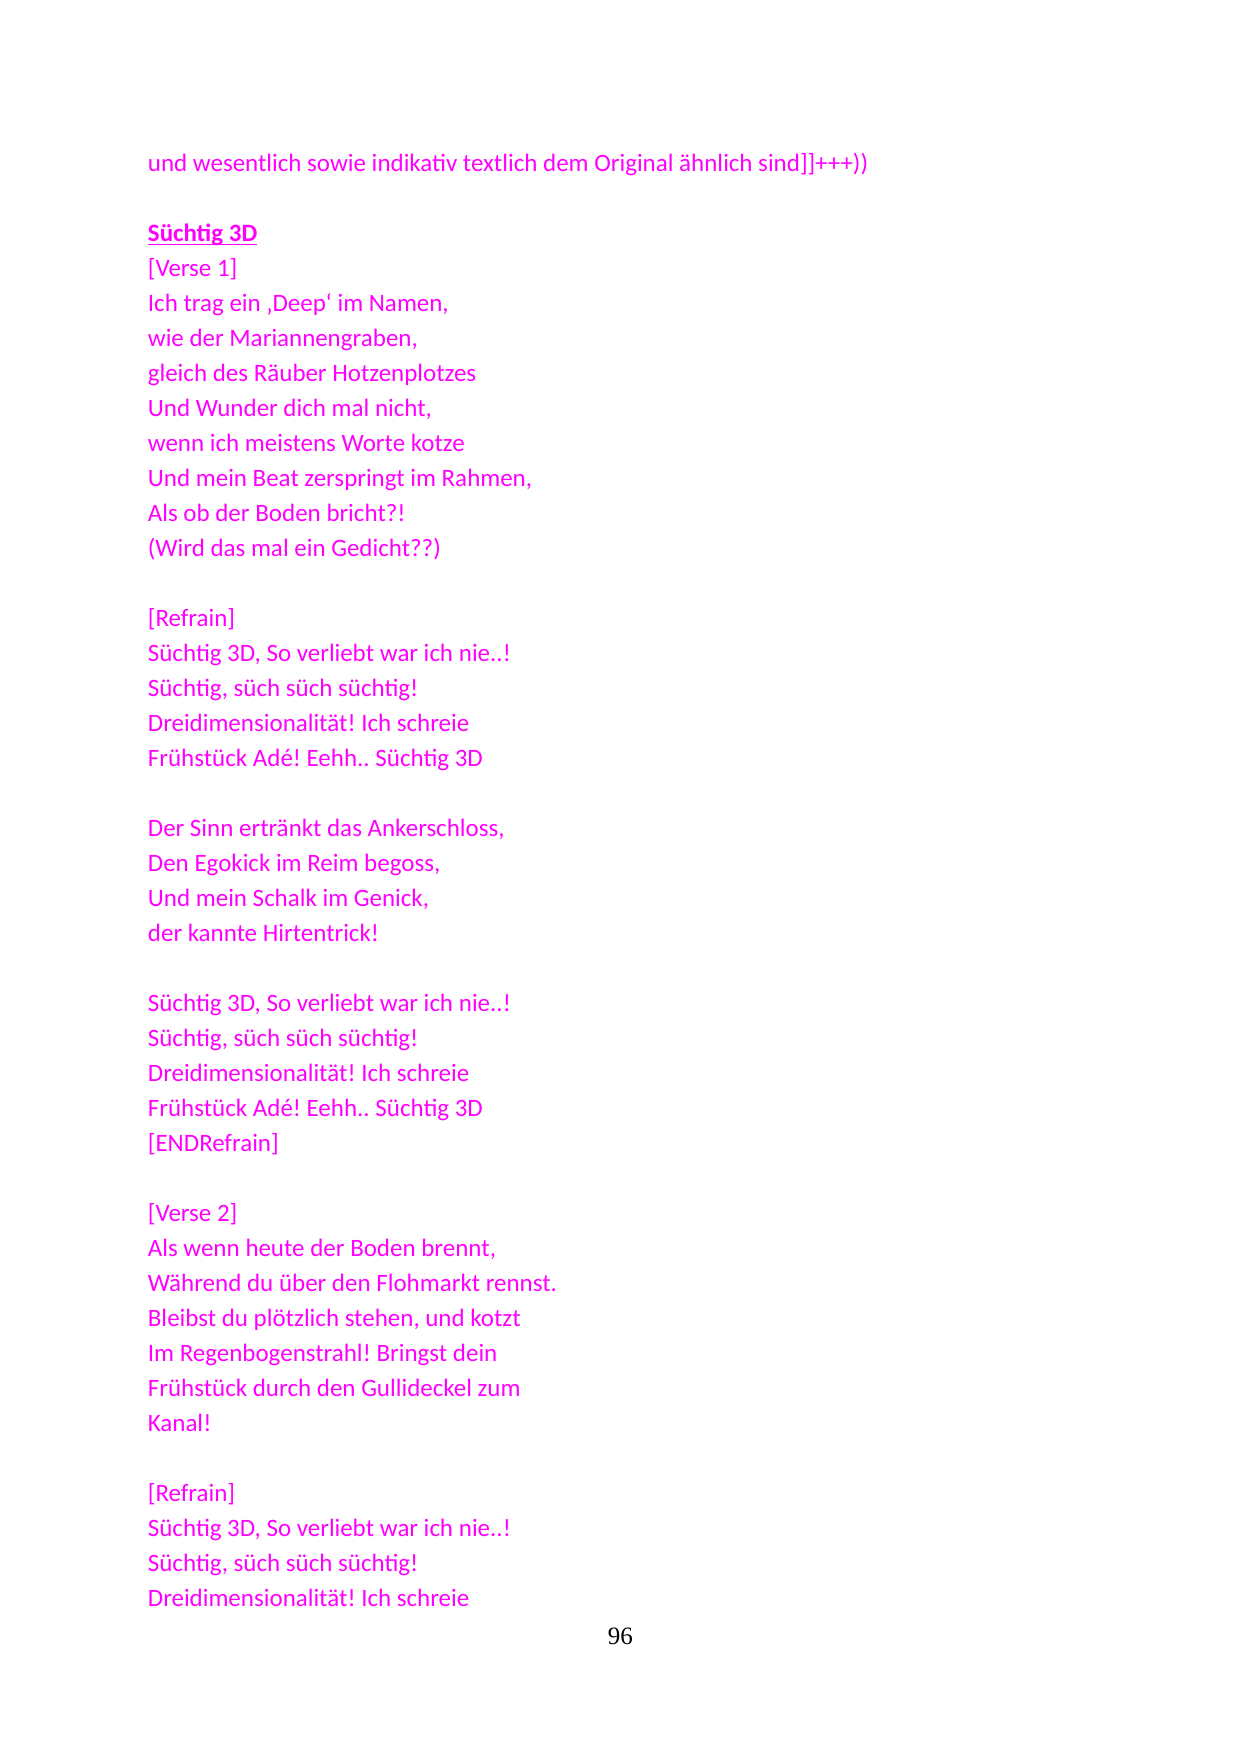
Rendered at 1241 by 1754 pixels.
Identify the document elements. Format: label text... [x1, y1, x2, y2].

text wenn ich meistens Worte kotze [148, 428, 1093, 458]
text Süchtig 3D, So verliebt war ich nie..! [148, 1513, 1093, 1543]
text Süchtig, süch süch süchtig! [148, 1023, 1093, 1053]
text Dreidimensionalität! Ich schreie [148, 708, 1093, 738]
text Bleibst du plötzlich stehen, und kotzt [148, 1303, 1093, 1333]
text Als wenn heute der Boden brennt, [148, 1233, 1093, 1263]
text Süchtig, süch süch süchtig! [148, 673, 1093, 703]
text Und Wunder dich mal nicht, [148, 393, 1093, 423]
text (Wird das mal ein Gedicht??) [148, 533, 1093, 563]
text Während du über den Flohmarkt rennst. [148, 1268, 1093, 1298]
text Frühstück durch den Gullideckel zum [148, 1373, 1093, 1403]
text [148, 148, 1093, 178]
text Ich trag ein ‚Deep‘ im Namen, [148, 288, 1093, 318]
text Frühstück Adé! Eehh.. Süchtig 3D [148, 743, 1093, 773]
text Süchtig, süch süch süchtig! [148, 1548, 1093, 1578]
text Kanal! [148, 1408, 1093, 1438]
text Dreidimensionalität! Ich schreie [148, 1058, 1093, 1088]
text [Refrain] [148, 1478, 1093, 1508]
text Süchtig 3D, So verliebt war ich nie..! [148, 988, 1093, 1018]
text Als ob der Boden bricht?! [148, 498, 1093, 528]
text [Verse 1] [148, 253, 1093, 283]
text [Refrain] [148, 603, 1093, 633]
text Und mein Beat zerspringt im Rahmen, [148, 463, 1093, 493]
text Süchtig 3D [148, 218, 1093, 248]
text Und mein Schalk im Genick, [148, 883, 1093, 913]
text Im Regenbogenstrahl! Bringst dein [148, 1338, 1093, 1368]
text [Verse 2] [148, 1198, 1093, 1228]
text gleich des Räuber Hotzenplotzes [148, 358, 1093, 388]
text der kannte Hirtentrick! [148, 918, 1093, 948]
text Frühstück Adé! Eehh.. Süchtig 3D [148, 1093, 1093, 1123]
text Dreidimensionalität! Ich schreie [148, 1583, 1093, 1613]
text [ENDRefrain] [148, 1128, 1093, 1158]
text Den Egokick im Reim begoss, [148, 848, 1093, 878]
text Süchtig 3D, So verliebt war ich nie..! [148, 638, 1093, 668]
text wie der Mariannengraben, [148, 323, 1093, 353]
text Der Sinn ertränkt das Ankerschloss, [148, 813, 1093, 843]
